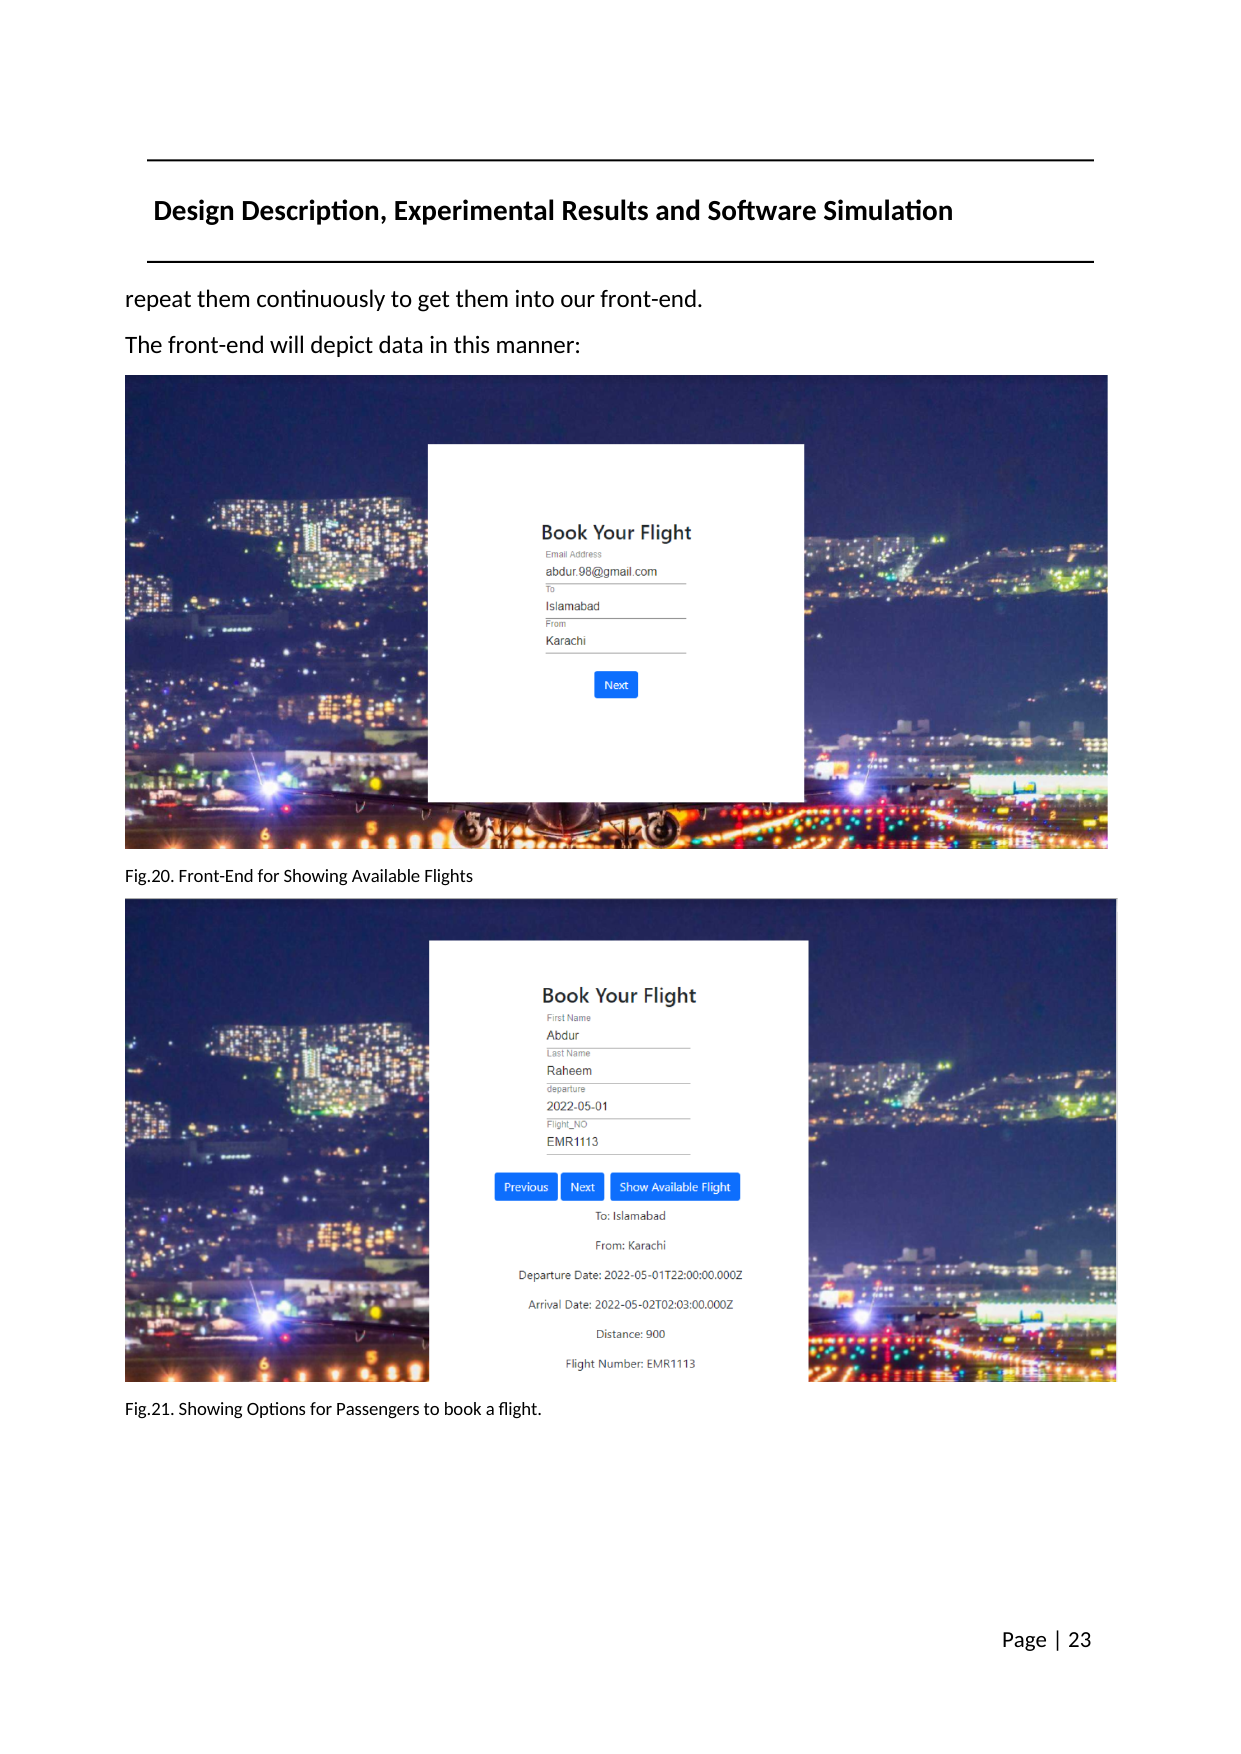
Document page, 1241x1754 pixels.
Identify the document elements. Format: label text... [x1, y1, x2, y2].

picture [125, 898, 1118, 1382]
text The front-end will depict data in this manner: [125, 329, 1112, 360]
text Fig.21. Showing Options for Passengers to book a flight. [125, 1397, 1112, 1420]
text Fig.20. Front-End for Showing Available Flights [125, 864, 1112, 887]
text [125, 283, 1112, 314]
picture [125, 375, 1108, 849]
